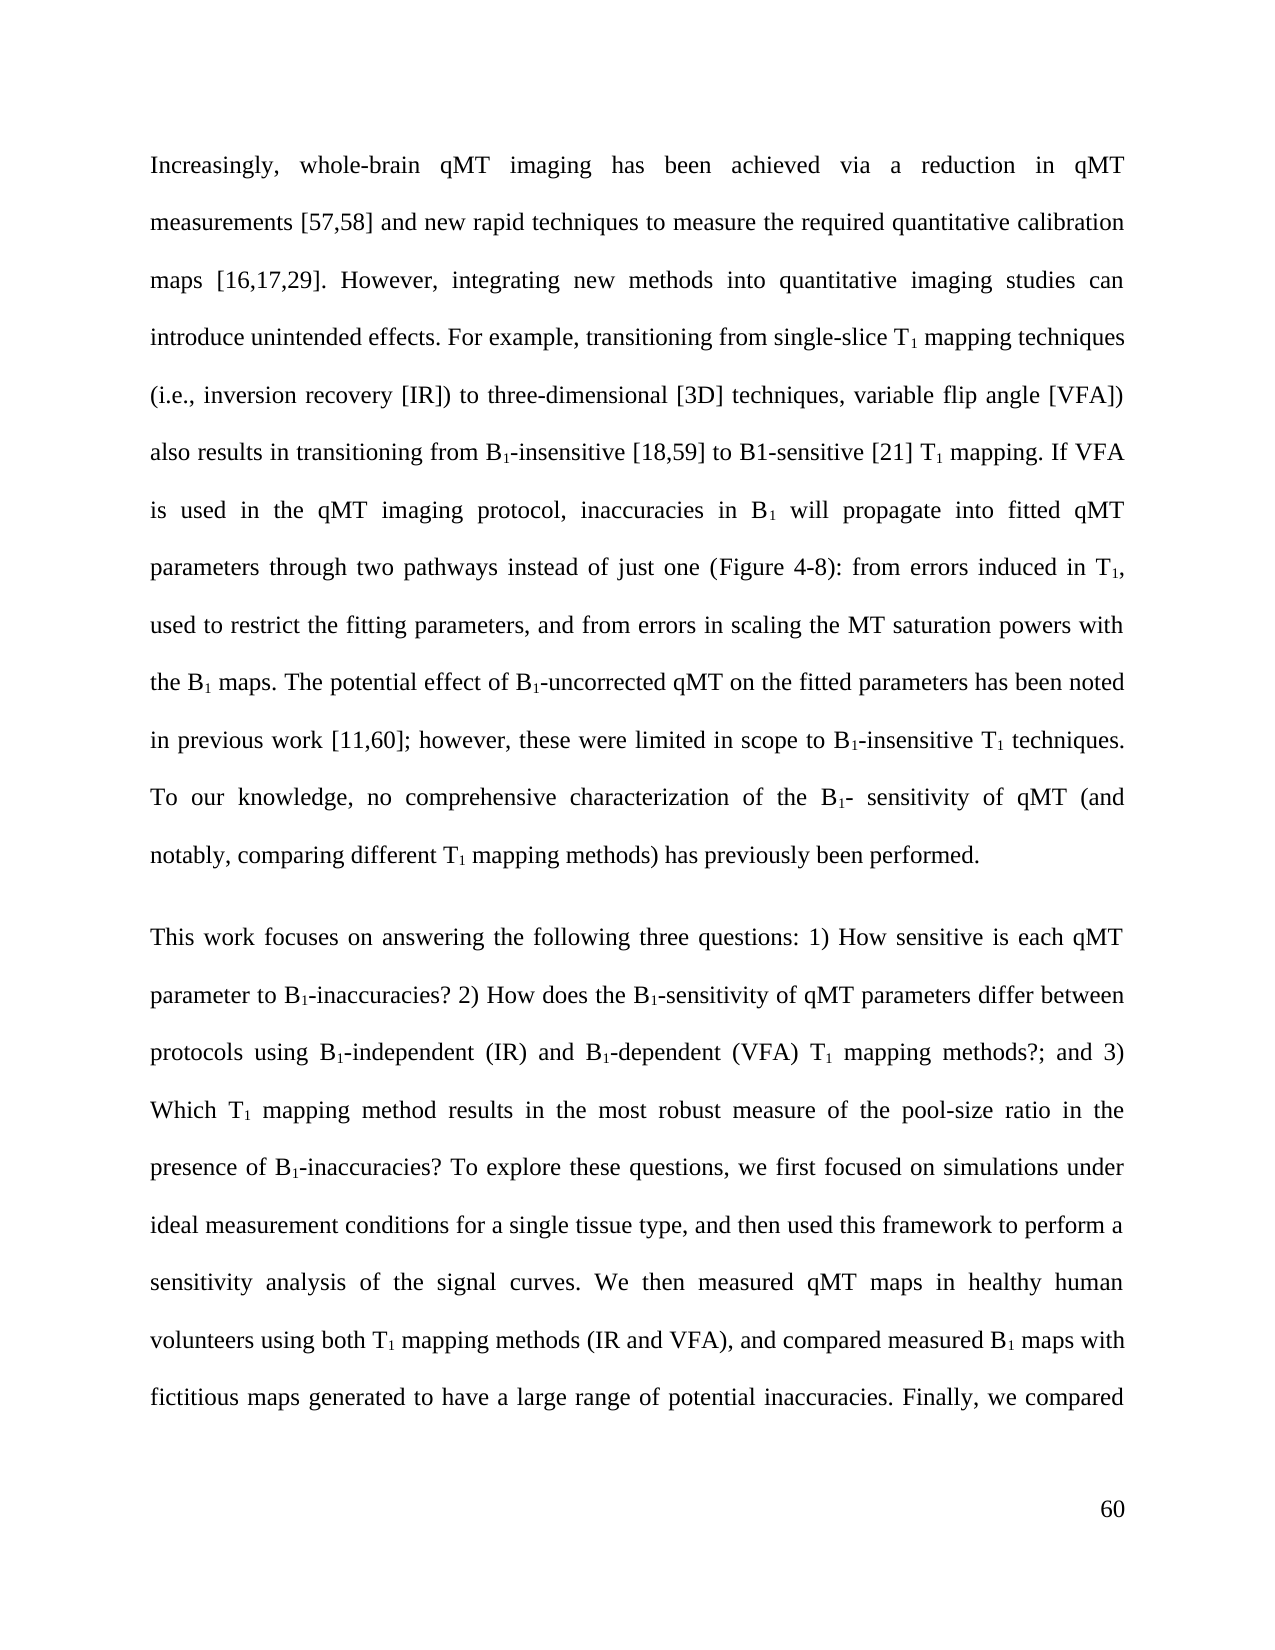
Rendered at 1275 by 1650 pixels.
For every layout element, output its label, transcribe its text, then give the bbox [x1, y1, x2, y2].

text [150, 922, 1125, 1411]
